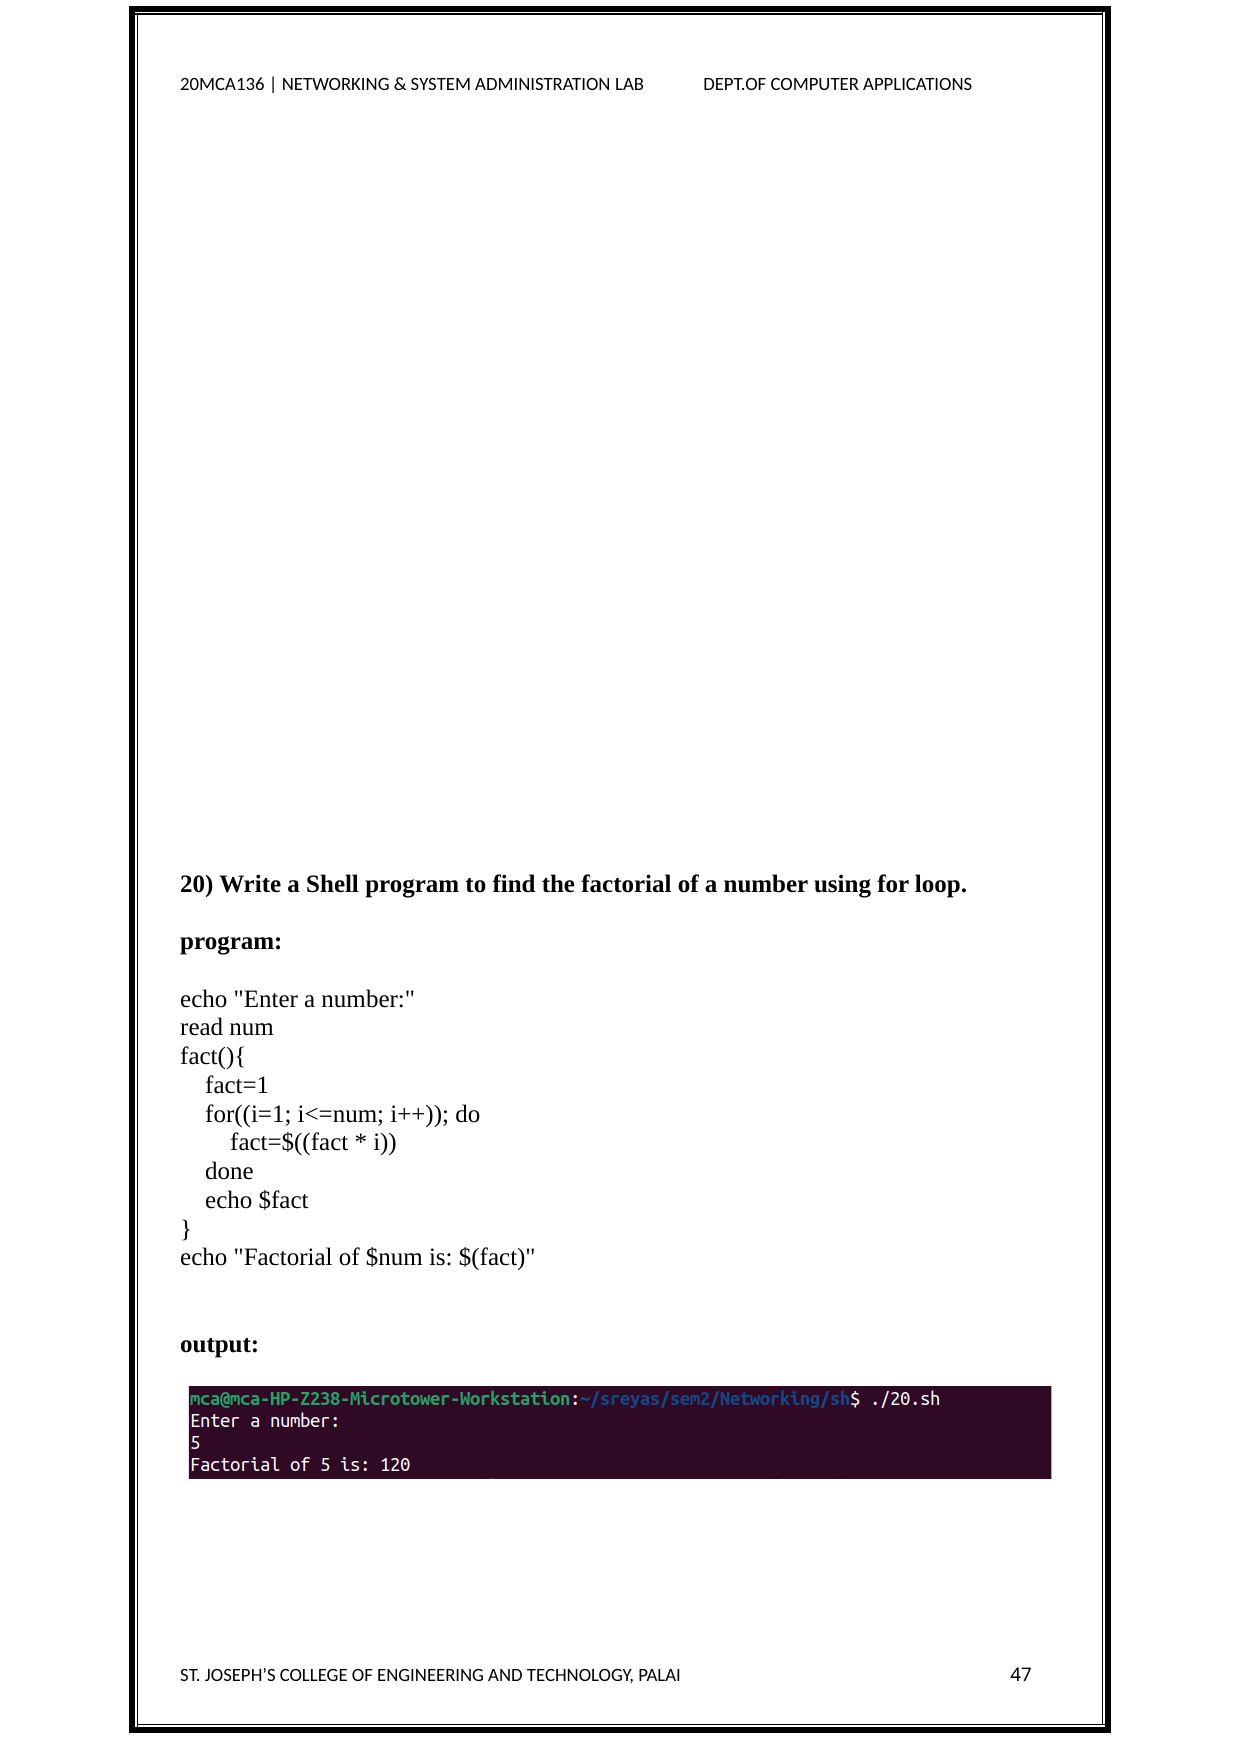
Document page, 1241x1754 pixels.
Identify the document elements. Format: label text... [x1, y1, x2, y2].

text fact(){ [180, 1041, 1060, 1070]
text echo $fact [180, 1185, 1060, 1214]
text done [180, 1156, 1060, 1185]
text for((i=1; i<=num; i++)); do [180, 1099, 1060, 1127]
text read num [180, 1012, 1060, 1041]
text } [180, 1214, 1060, 1242]
text output: [180, 1329, 1060, 1357]
picture [188, 1386, 1052, 1479]
text echo "Enter a number:" [180, 984, 1060, 1012]
text 20) Write a Shell program to find the factorial of a number using for loop. [180, 869, 1060, 897]
text fact=$((fact * i)) [180, 1127, 1060, 1156]
text program: [180, 926, 1060, 955]
text echo "Factorial of $num is: $(fact)" [180, 1242, 1060, 1271]
text fact=1 [180, 1070, 1060, 1099]
